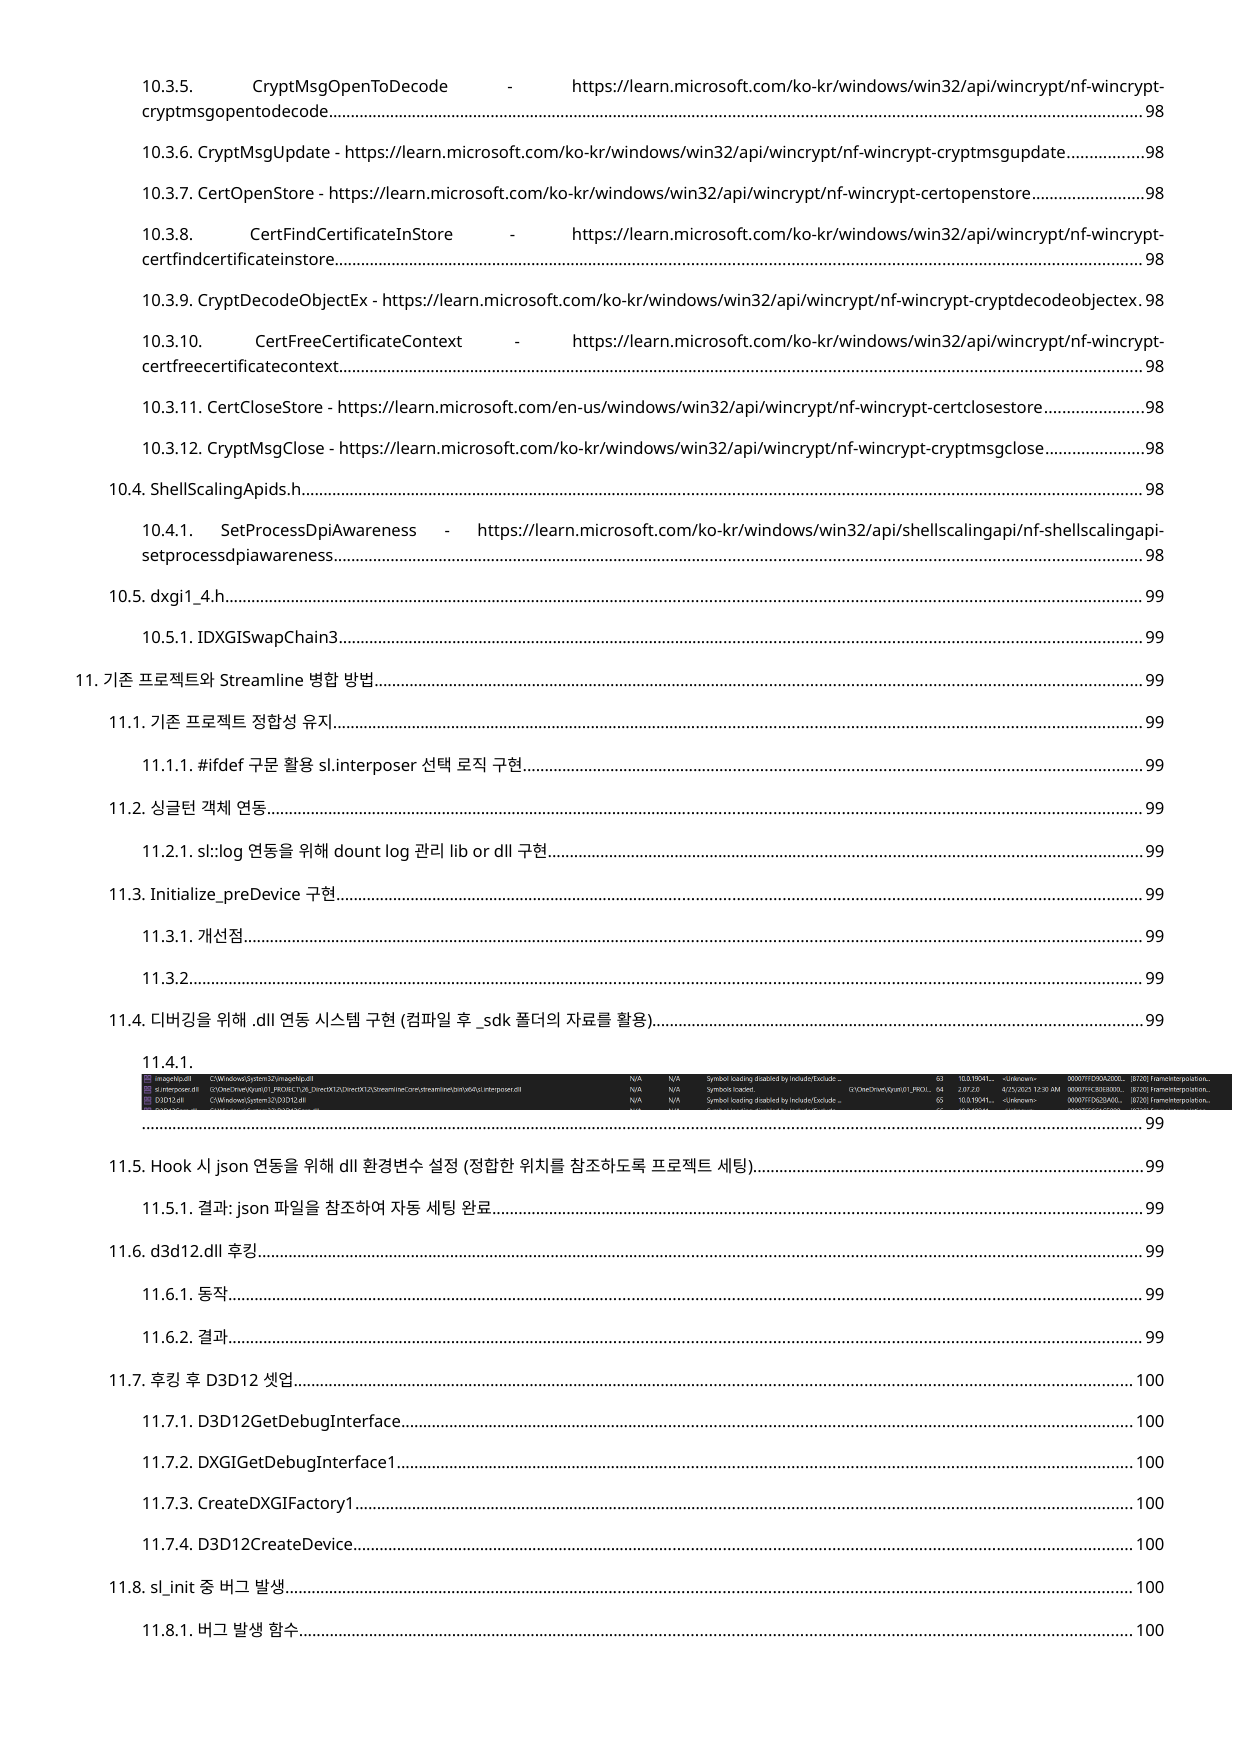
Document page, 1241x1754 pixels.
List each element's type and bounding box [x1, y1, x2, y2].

picture [141, 1074, 1232, 1110]
